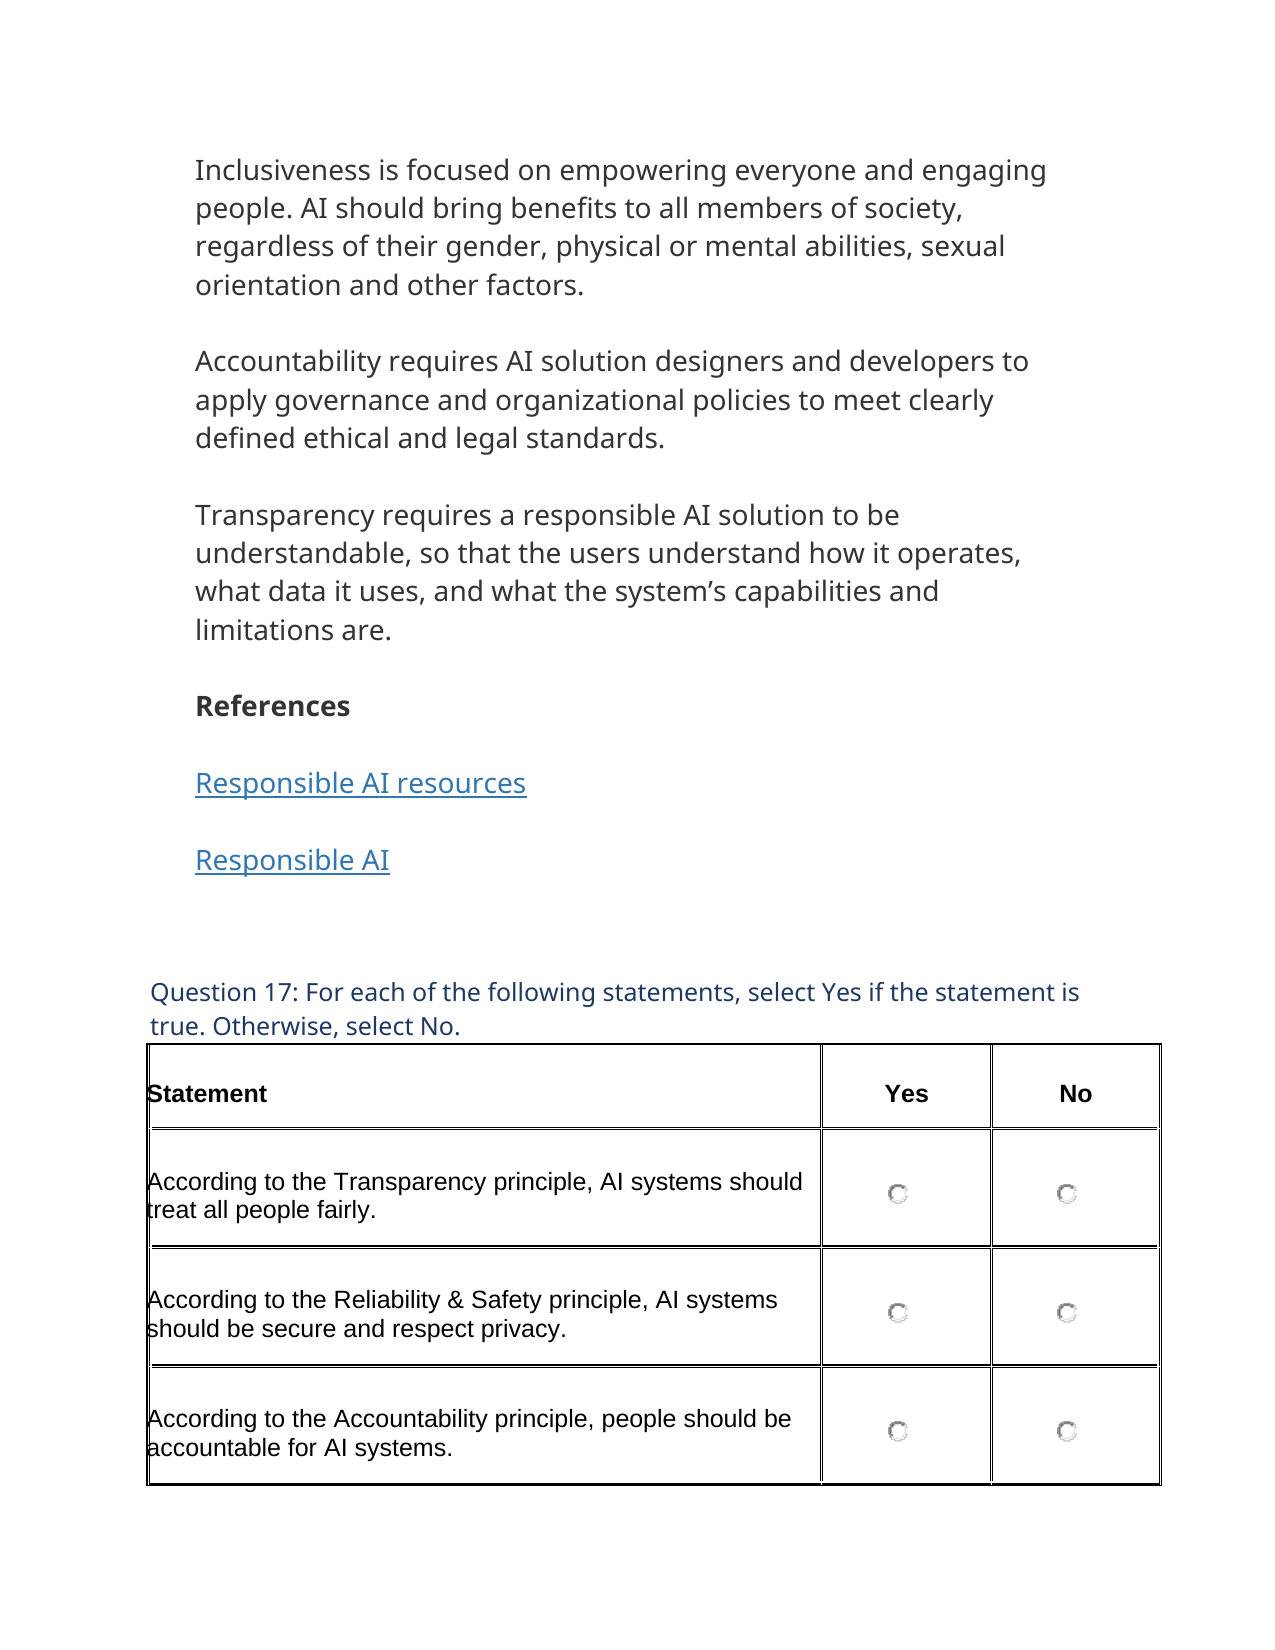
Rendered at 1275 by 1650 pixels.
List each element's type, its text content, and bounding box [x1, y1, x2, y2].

subtitle Question 17: For each of the following statements, select Yes if the statement is true. Otherwise, select No. [150, 975, 1125, 1043]
table_cell According to the Accountability principle, people should be accountable for AI systems. [150, 1364, 822, 1483]
table_cell [991, 1364, 1159, 1483]
table_header Statement [150, 1045, 820, 1127]
table_cell According to the Transparency principle, AI systems should treat all people fairly. [148, 1127, 822, 1245]
table_cell [822, 1368, 991, 1483]
table_cell [823, 1249, 990, 1364]
table_cell [823, 1130, 990, 1245]
table_header Yes [823, 1045, 990, 1127]
table_cell [991, 1127, 1160, 1245]
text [195, 150, 1080, 878]
table_cell According to the Reliability & Safety principle, AI systems should be secure and respect privacy. [150, 1245, 820, 1364]
table_cell [993, 1245, 1159, 1364]
table_header No [993, 1045, 1159, 1127]
